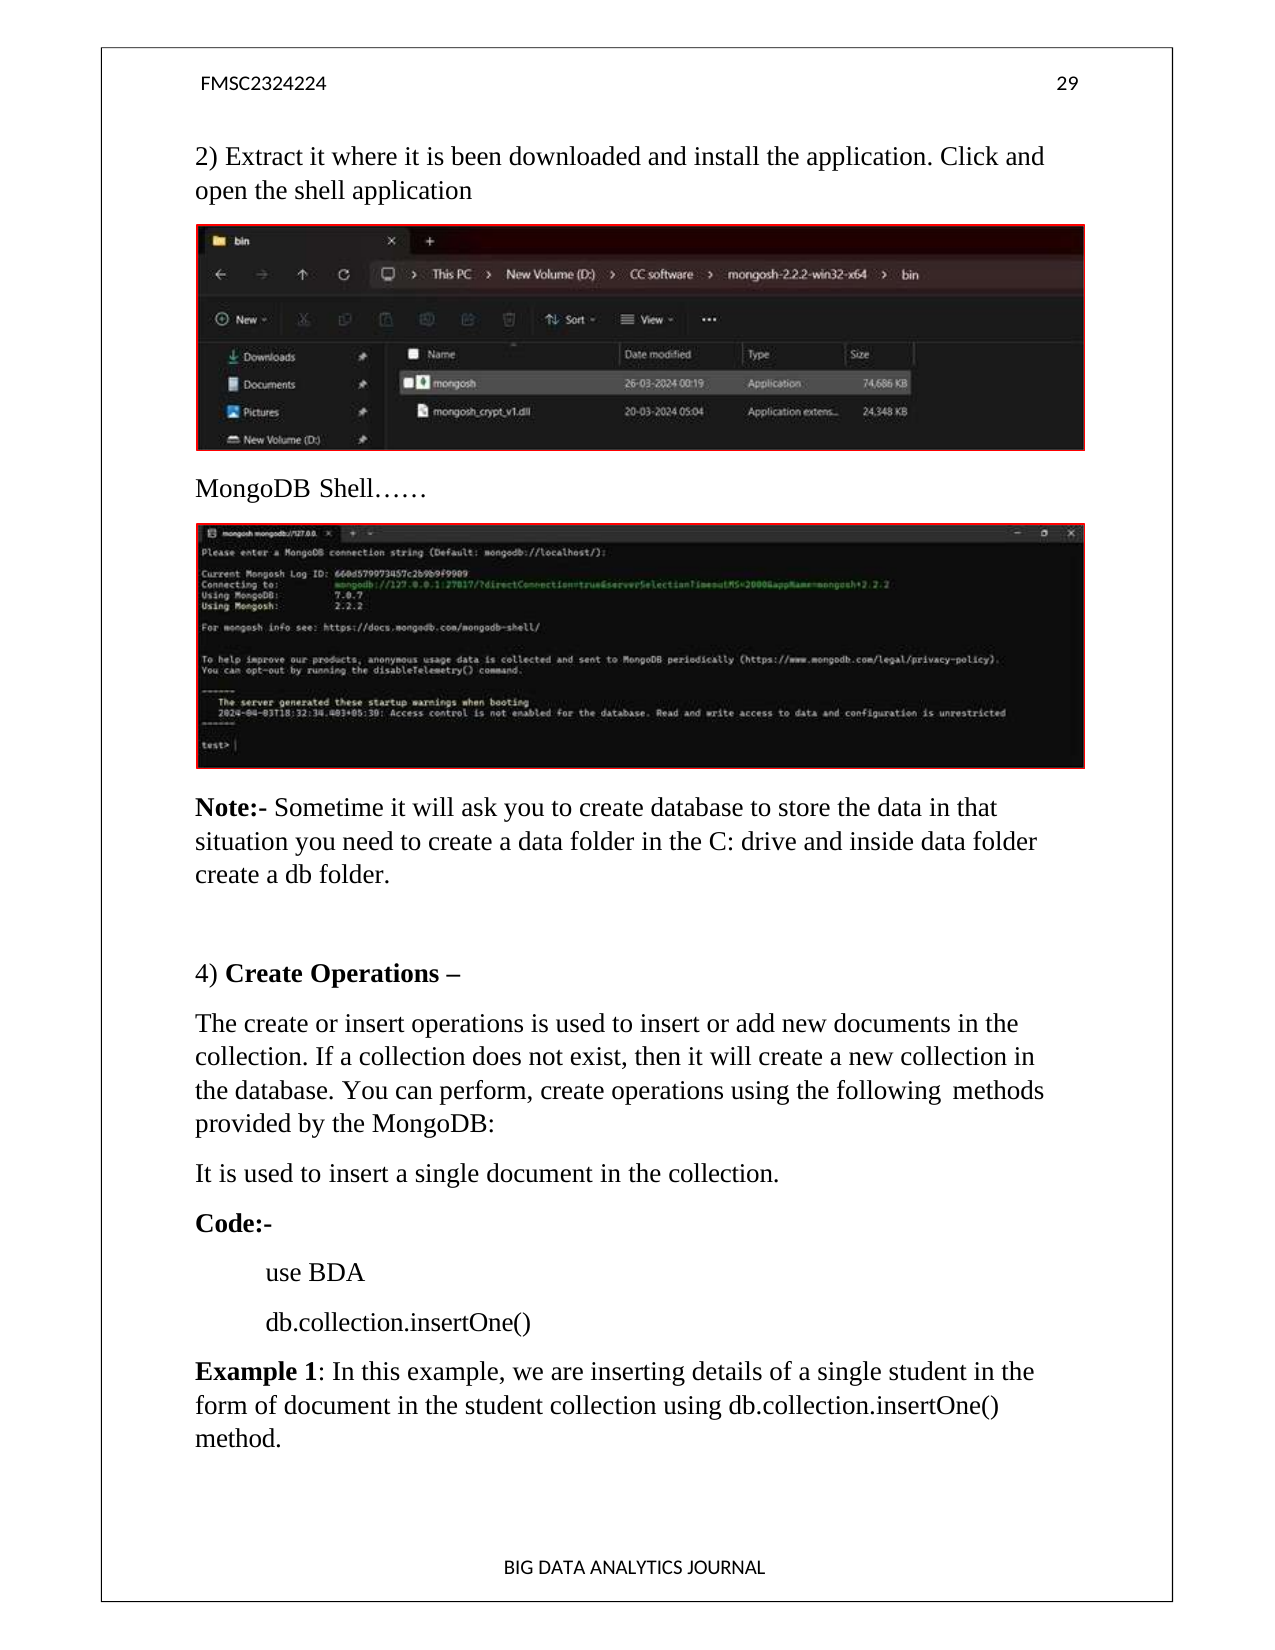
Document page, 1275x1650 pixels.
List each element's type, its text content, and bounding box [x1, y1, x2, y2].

picture [198, 525, 1084, 768]
picture [198, 226, 1084, 243]
text MongoDB Shell…… [195, 243, 1125, 504]
text The create or insert operations is used to insert or add new documents in the collection. If a collection does not exist, then it will create a new collection in the database. You can perform, create operations using the following methods provided by the MongoDB: [195, 1007, 1059, 1139]
text Example 1: In this example, we are inserting details of a single student in the form of document in the student collection using db.collection.insertOne() method. [195, 1355, 1072, 1453]
subtitle Create Operations – [195, 957, 1125, 988]
text use BDA db.collection.insertOne() [265, 1257, 629, 1337]
subtitle Code:- [195, 1207, 1125, 1238]
list Extract it where it is been downloaded and install the application. Click and open the shell application [195, 140, 1055, 205]
text It is used to insert a single document in the collection. [195, 1157, 1125, 1188]
